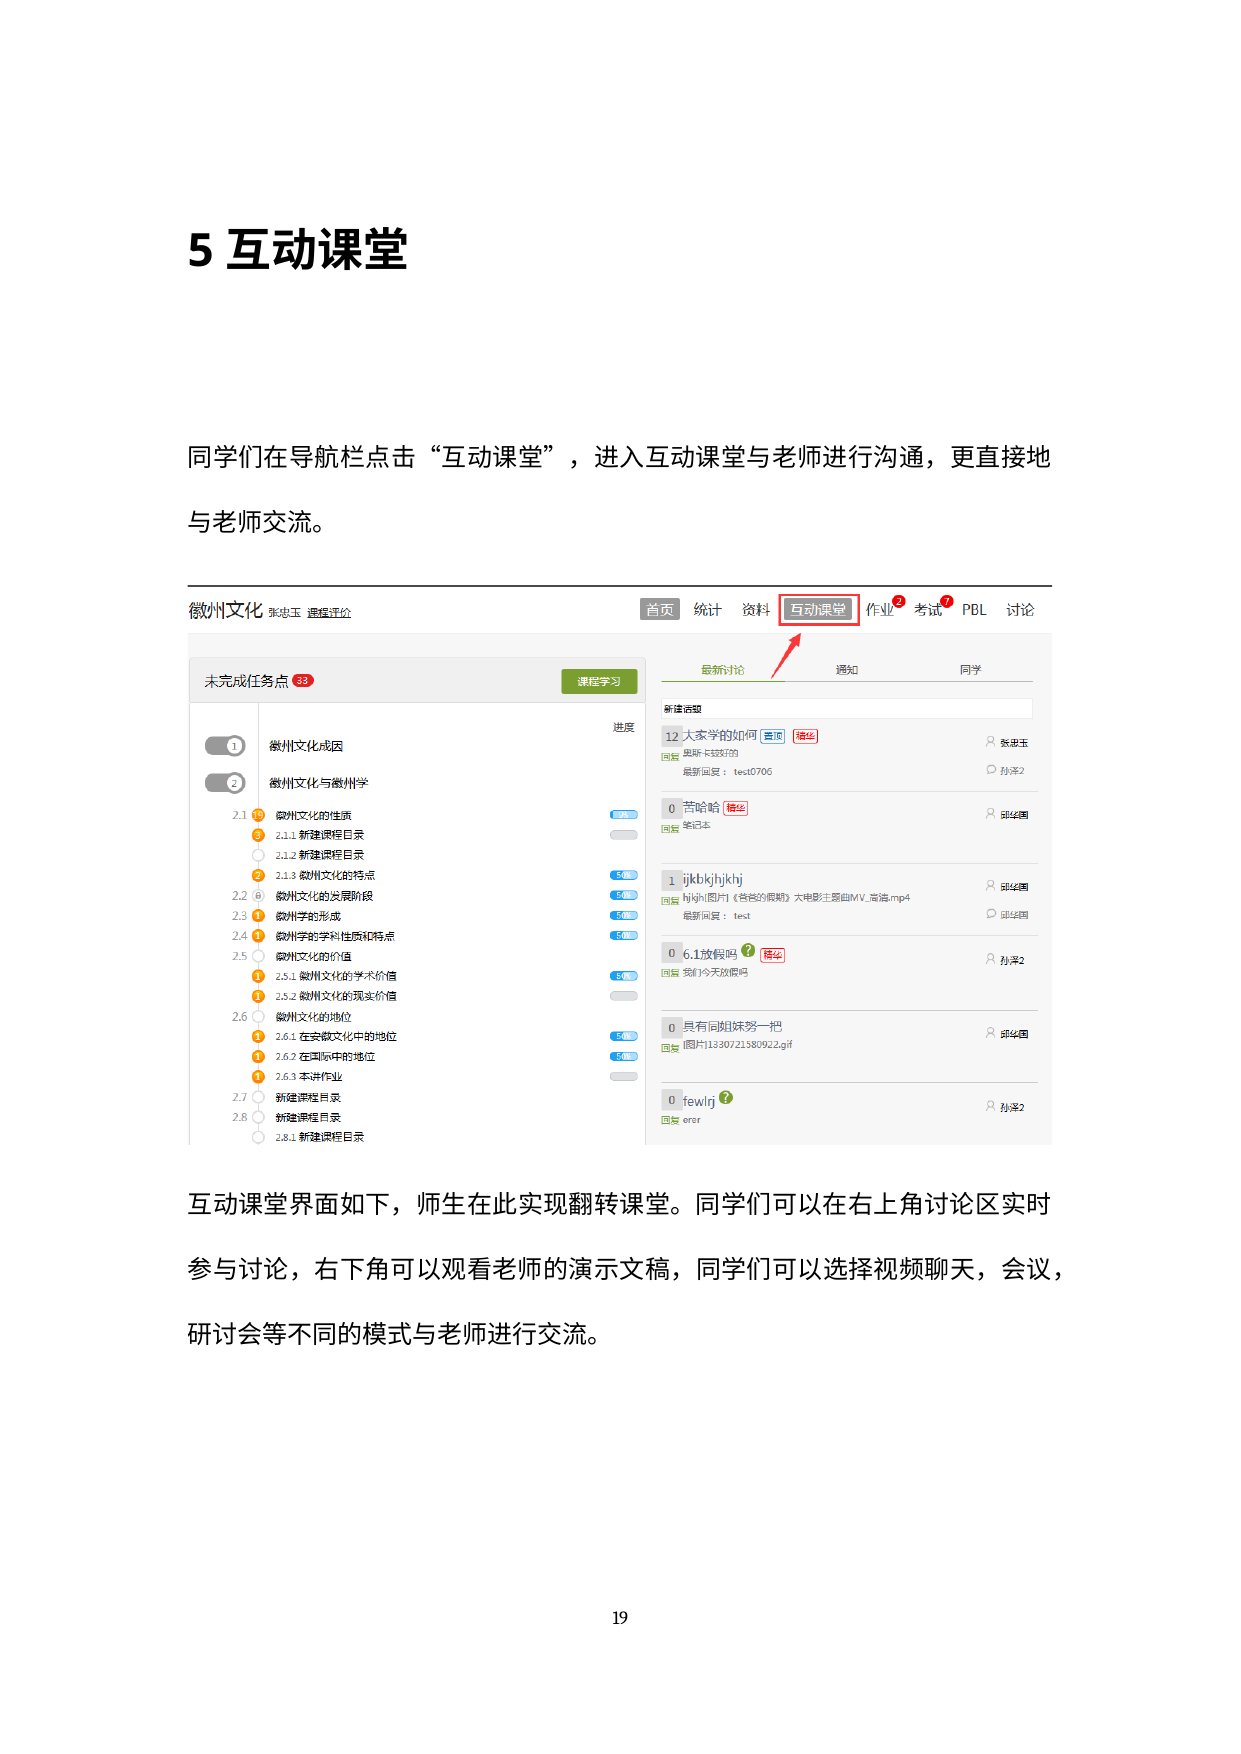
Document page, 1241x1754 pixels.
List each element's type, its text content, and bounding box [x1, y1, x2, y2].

subtitle 5 互动课堂 [187, 197, 1053, 295]
text 同学们在导航栏点击“互动课堂”，进入互动课堂与老师进行沟通，更直接地与老师交流。 [187, 423, 1053, 553]
picture [187, 585, 1053, 1145]
text 互动课堂界面如下，师生在此实现翻转课堂。同学们可以在右上角讨论区实时参与讨论，右下角可以观看老师的演示文稿，同学们可以选择视频聊天，会议，研讨会等不同的模式与老师进行交流。 [187, 1171, 1053, 1366]
